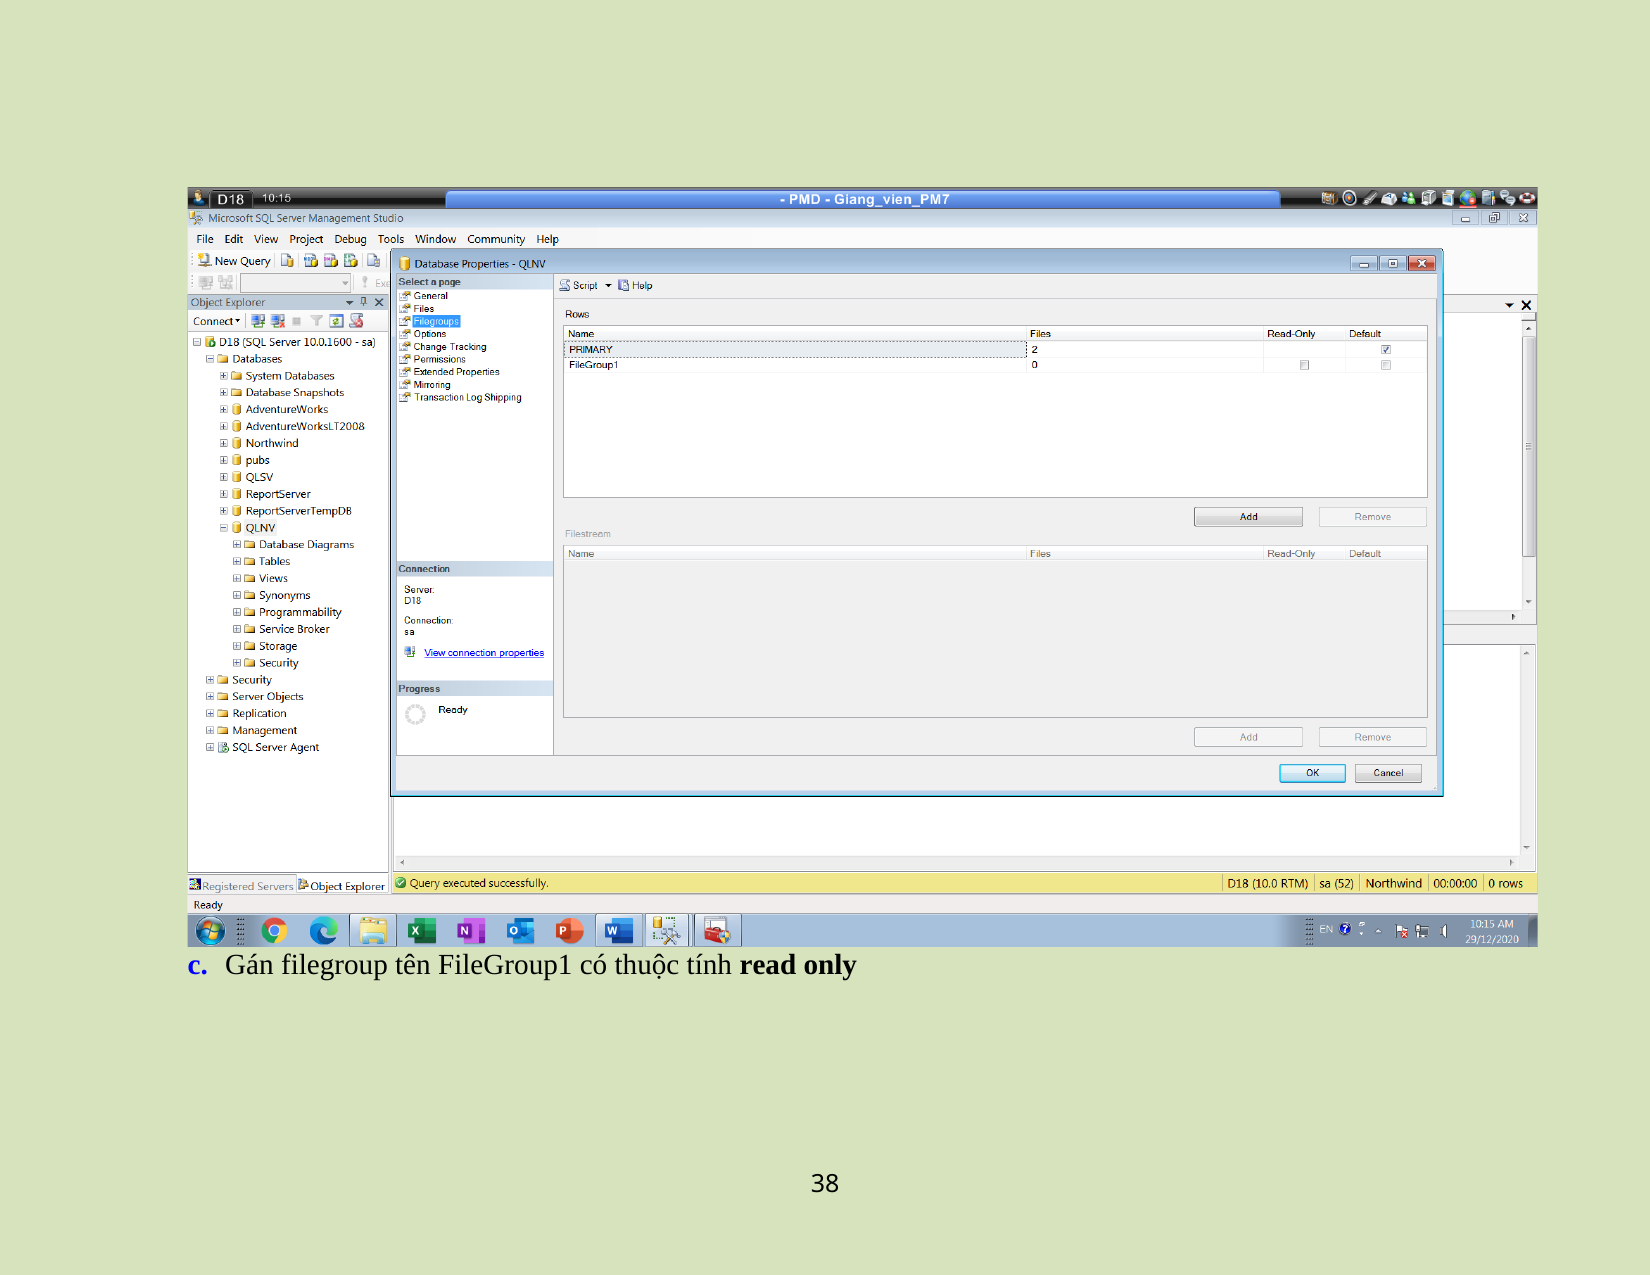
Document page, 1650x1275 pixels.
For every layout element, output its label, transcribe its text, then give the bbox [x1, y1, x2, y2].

picture [187, 187, 1538, 947]
list Gán filegroup tên FileGroup1 có thuộc tính read only [187, 947, 1500, 980]
